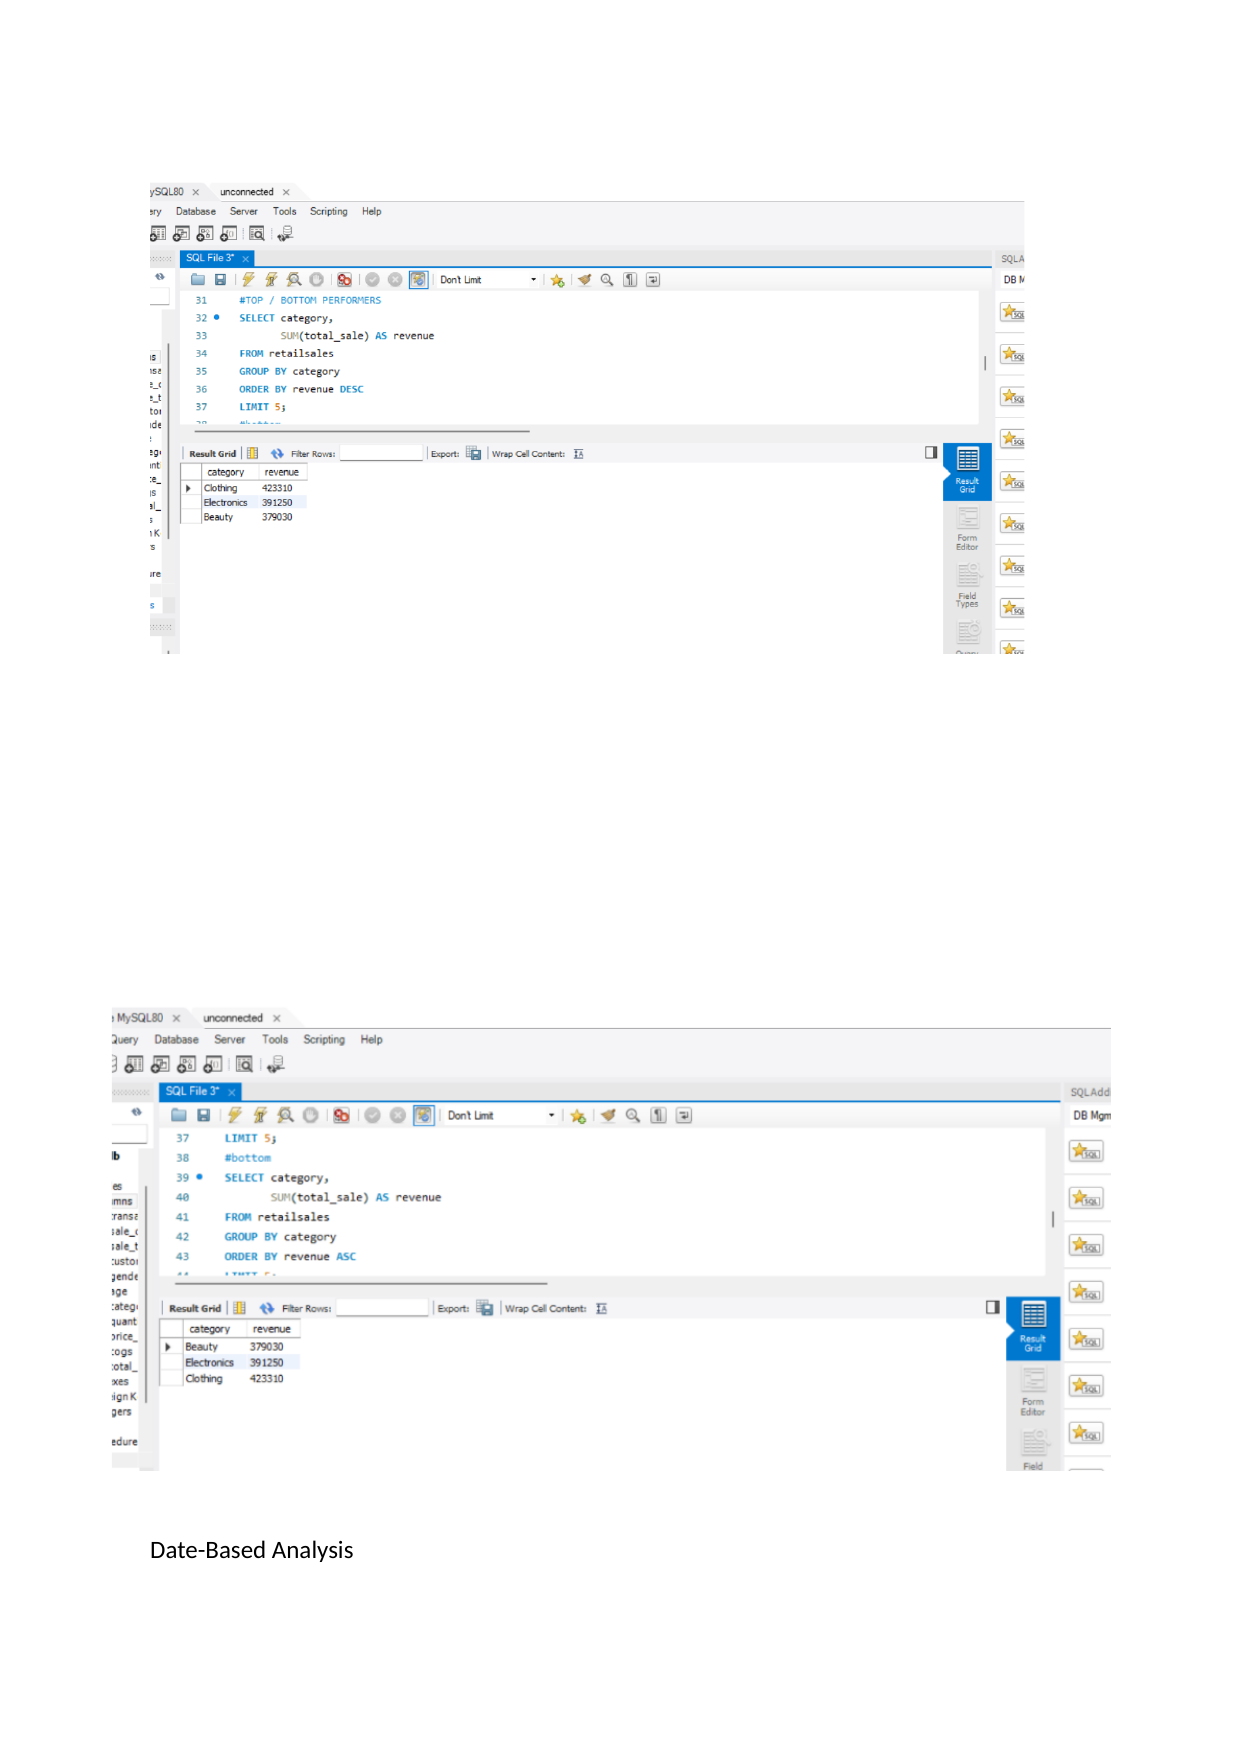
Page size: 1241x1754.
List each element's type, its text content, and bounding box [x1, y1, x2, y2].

text Date-Based Analysis [150, 1534, 1090, 1565]
picture [111, 983, 1111, 1471]
picture [150, 176, 1025, 654]
